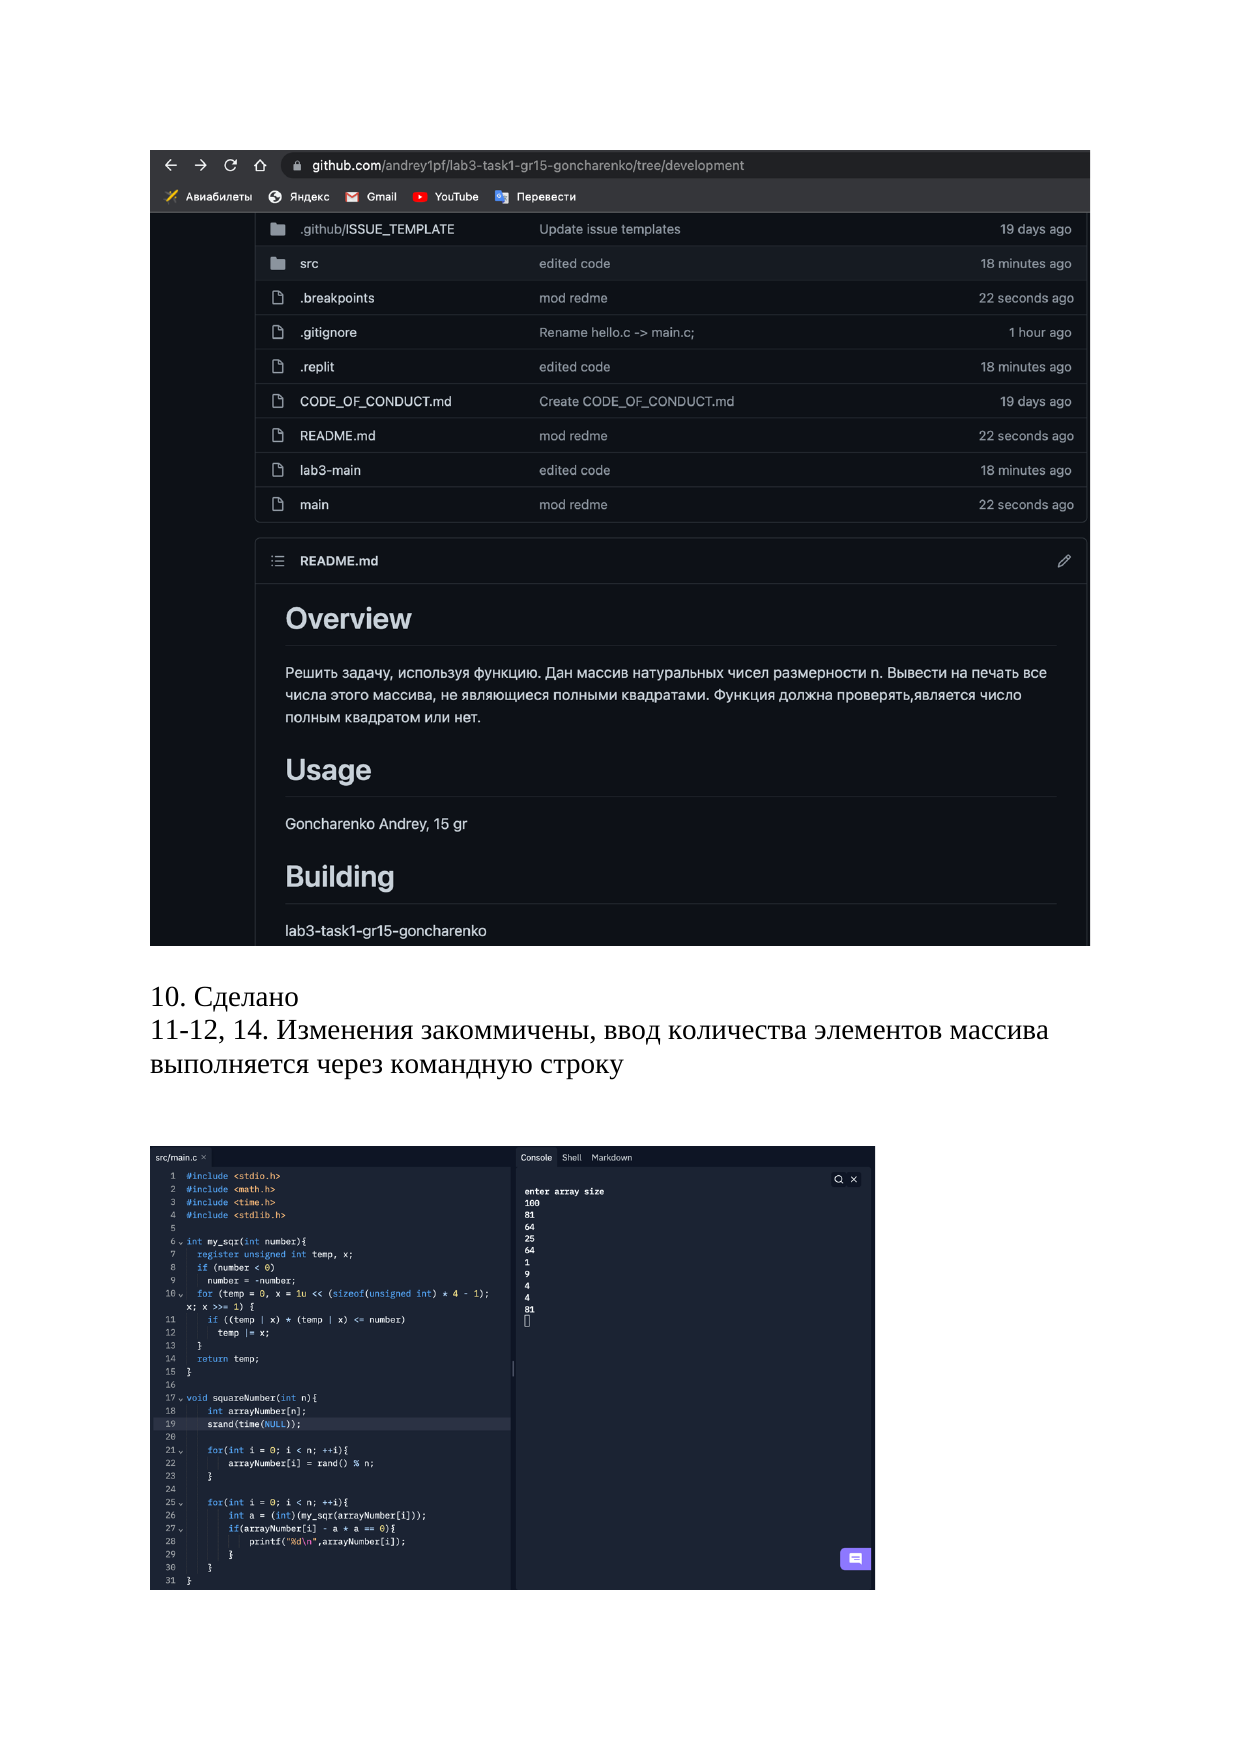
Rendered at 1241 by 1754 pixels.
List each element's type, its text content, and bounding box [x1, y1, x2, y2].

picture [150, 1146, 876, 1590]
text 10. Сделано [150, 979, 1090, 1012]
picture [150, 150, 1091, 946]
text 11-12, 14. Изменения закоммичены, ввод количества элементов массива [150, 1012, 1090, 1046]
text выполняется через командную строку [150, 1046, 1090, 1079]
